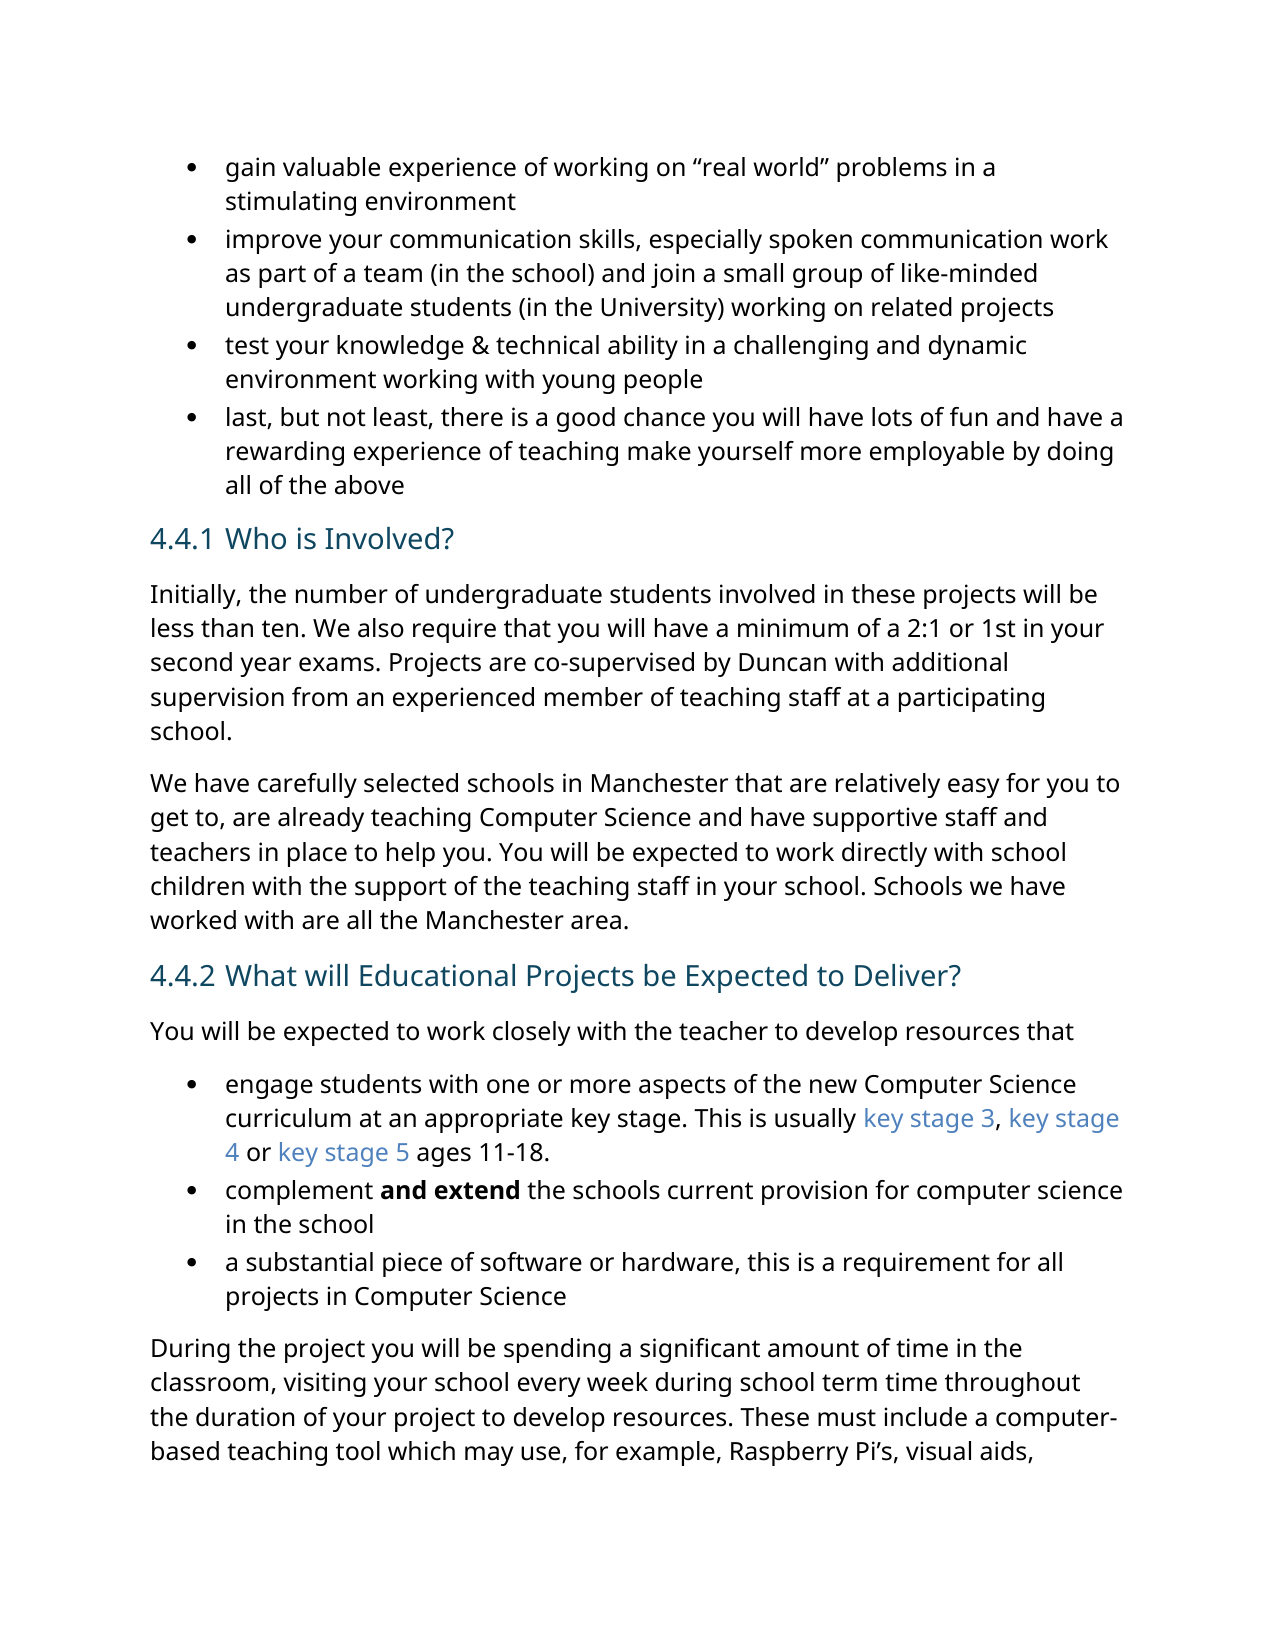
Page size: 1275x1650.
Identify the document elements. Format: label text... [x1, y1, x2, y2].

text You will be expected to work closely with the teacher to develop resources that [150, 1013, 1125, 1048]
list gain valuable experience of working on “real world” problems in a stimulating environment [187, 150, 1125, 218]
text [150, 1331, 1125, 1467]
list test your knowledge & technical ability in a challenging and dynamic environment working with young people [187, 328, 1125, 396]
text Initially, the number of undergraduate students involved in these projects will be less than ten. We also require that you will have a minimum of a 2:1 or 1st in your second year exams. Projects are co-supervised by Duncan with additional supervision from an experienced member of teaching staff at a participating school. [150, 577, 1125, 747]
list last, but not least, there is a good chance you will have lots of fun and have a rewarding experience of teaching make yourself more employable by doing all of the above [187, 400, 1125, 502]
subtitle 4.4.2 What will Educational Projects be Expected to Deliver? [150, 955, 1125, 995]
subtitle 4.4.1 Who is Involved? [150, 518, 1125, 558]
text We have carefully selected schools in Manchester that are relatively easy for you to get to, are already teaching Computer Science and have supportive staff and teachers in place to help you. You will be expected to work directly with school children with the support of the teaching staff in your school. Schools we have worked with are all the Manchester area. [150, 766, 1125, 936]
list complement and extend the schools current provision for computer science in the school [187, 1172, 1125, 1240]
list engage students with one or more aspects of the new Computer Science curriculum at an appropriate key stage. This is usually key stage 3, key stage 4 or key stage 5 ages 11-18. [187, 1066, 1125, 1168]
list a substantial piece of software or hardware, this is a requirement for all projects in Computer Science [187, 1244, 1125, 1312]
list improve your communication skills, especially spoken communication work as part of a team (in the school) and join a small group of like-minded undergraduate students (in the University) working on related projects [187, 222, 1125, 324]
